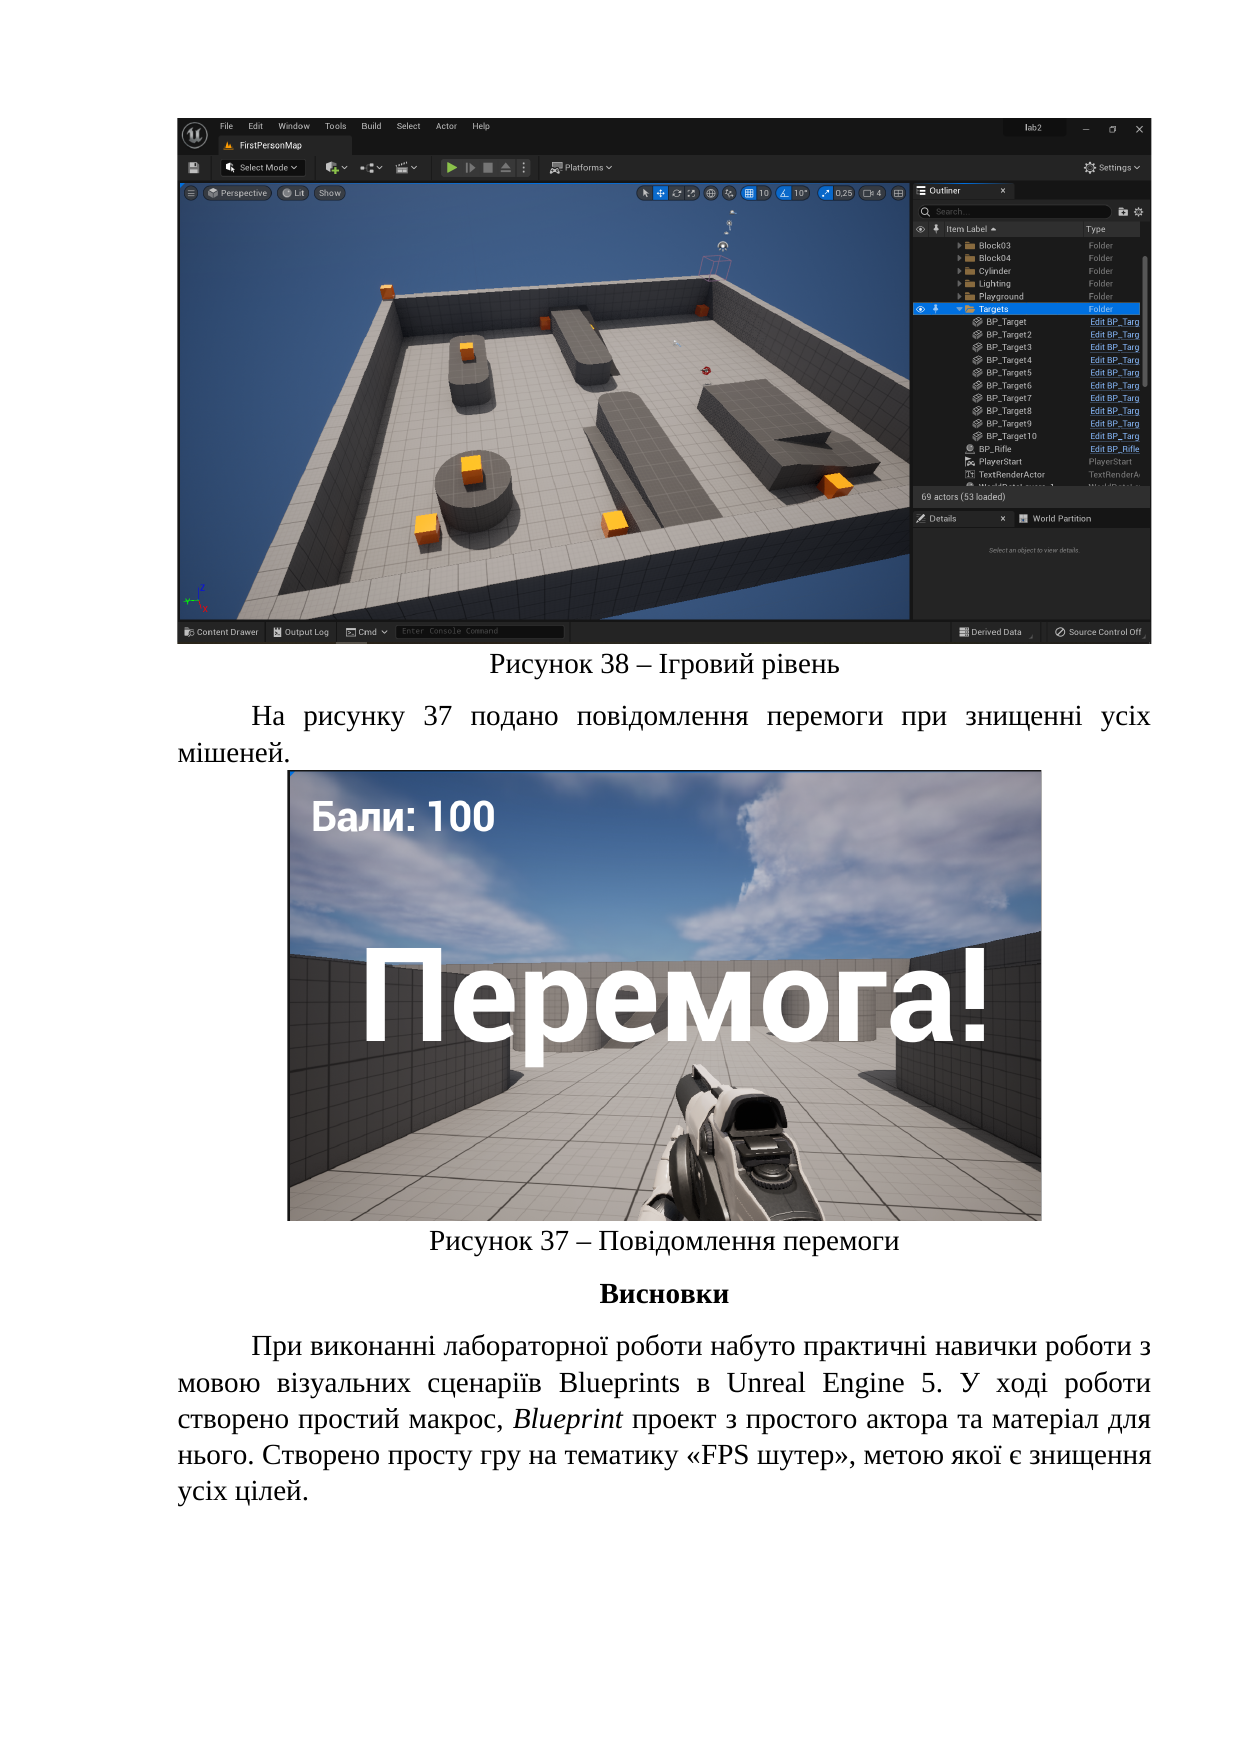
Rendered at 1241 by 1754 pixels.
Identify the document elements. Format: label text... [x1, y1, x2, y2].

text Рисунок 38 – Ігровий рівень [177, 644, 1152, 679]
text Висновки [177, 1276, 1152, 1309]
text При виконанні лабораторної роботи набуто практичні навички роботи з мовою візуальних сценаріїв Blueprints в Unreal Engine 5. У ході роботи створено простий макрос, Blueprint проект з простого актора та матеріал для нього. Створено просту гру на тематику «FPS шутер», метою якої є знищення усіх цілей. [177, 1328, 1152, 1507]
picture [177, 118, 1152, 644]
text На рисунку 37 подано повідомлення перемоги при знищенні усіх мішеней. [177, 698, 1152, 768]
picture [287, 770, 1042, 1221]
